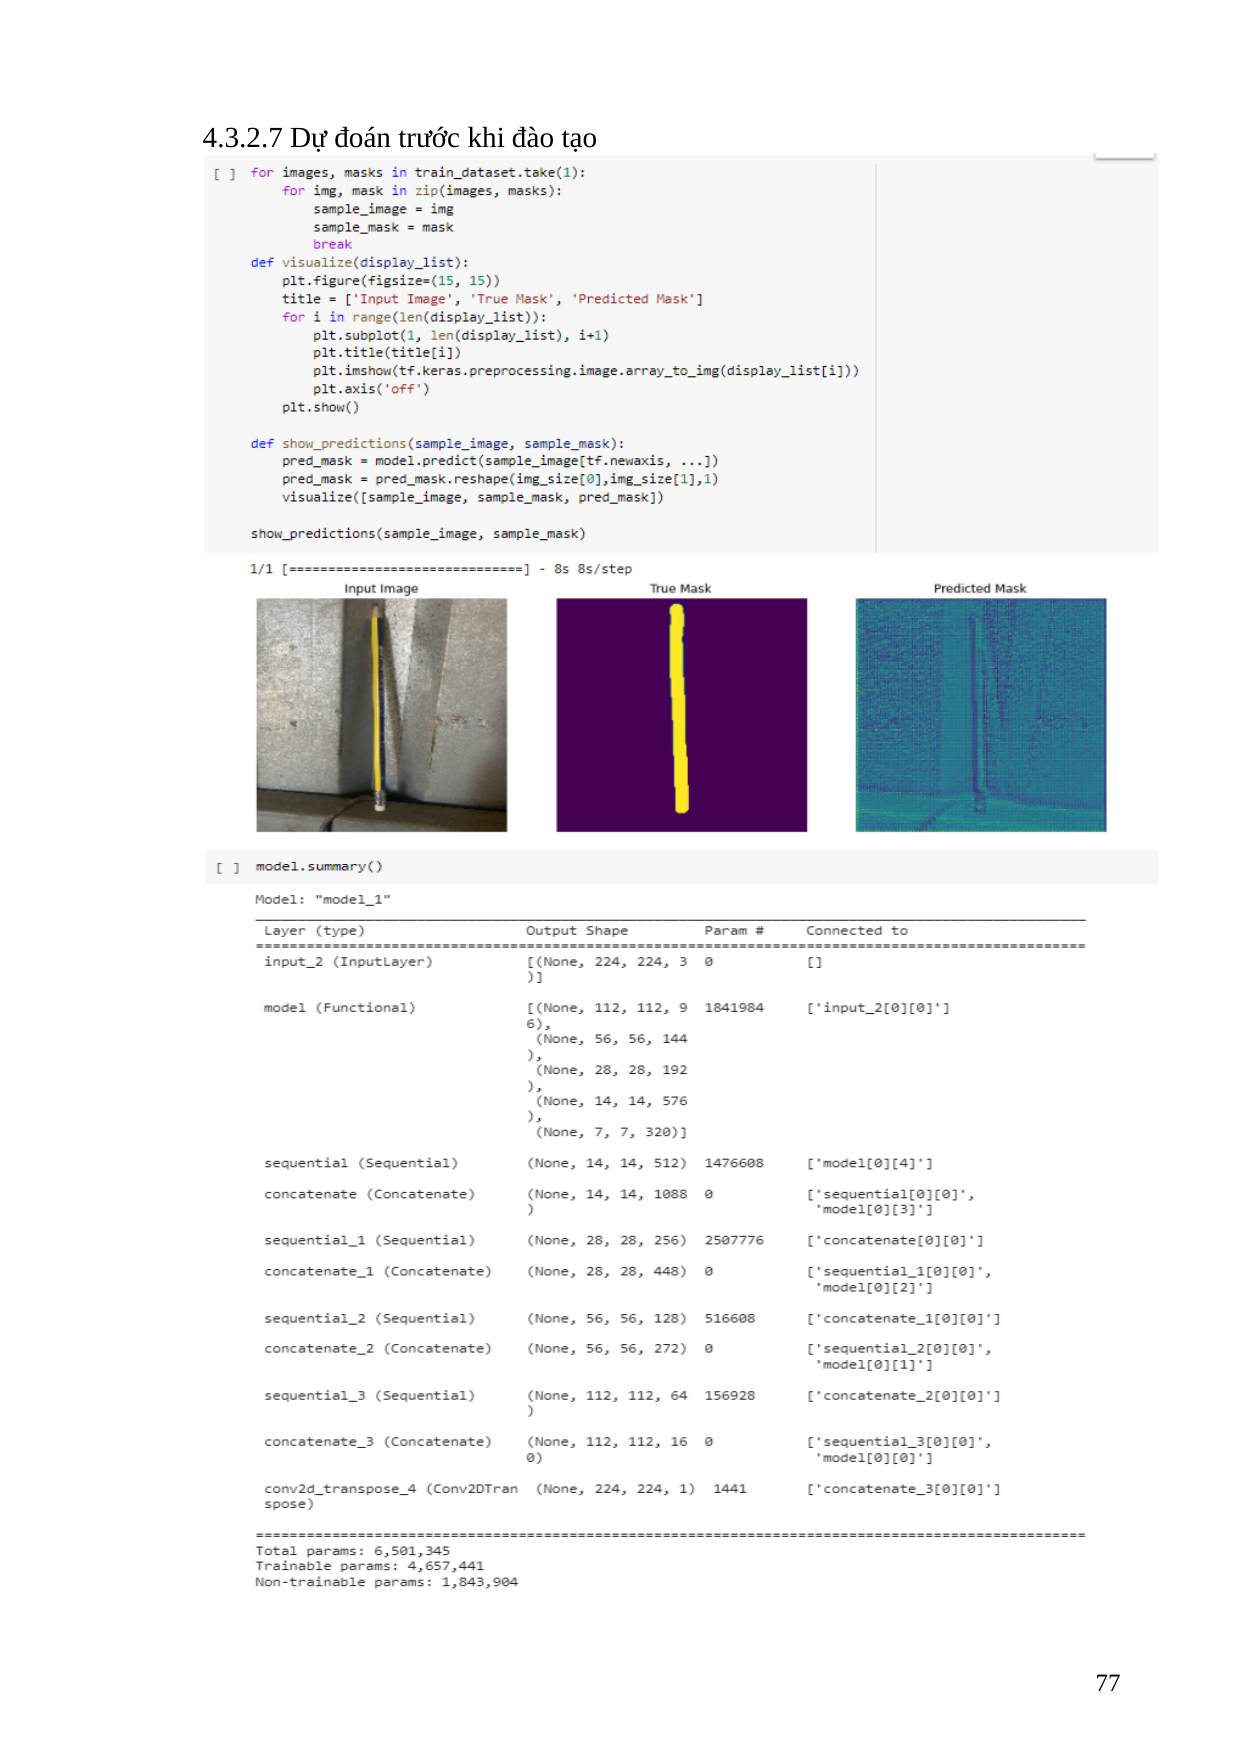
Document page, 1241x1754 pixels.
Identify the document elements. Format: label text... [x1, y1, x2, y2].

text 4.3.2.7 Dự đoán trước khi đào tạo [202, 120, 1120, 153]
picture [202, 153, 1158, 1598]
